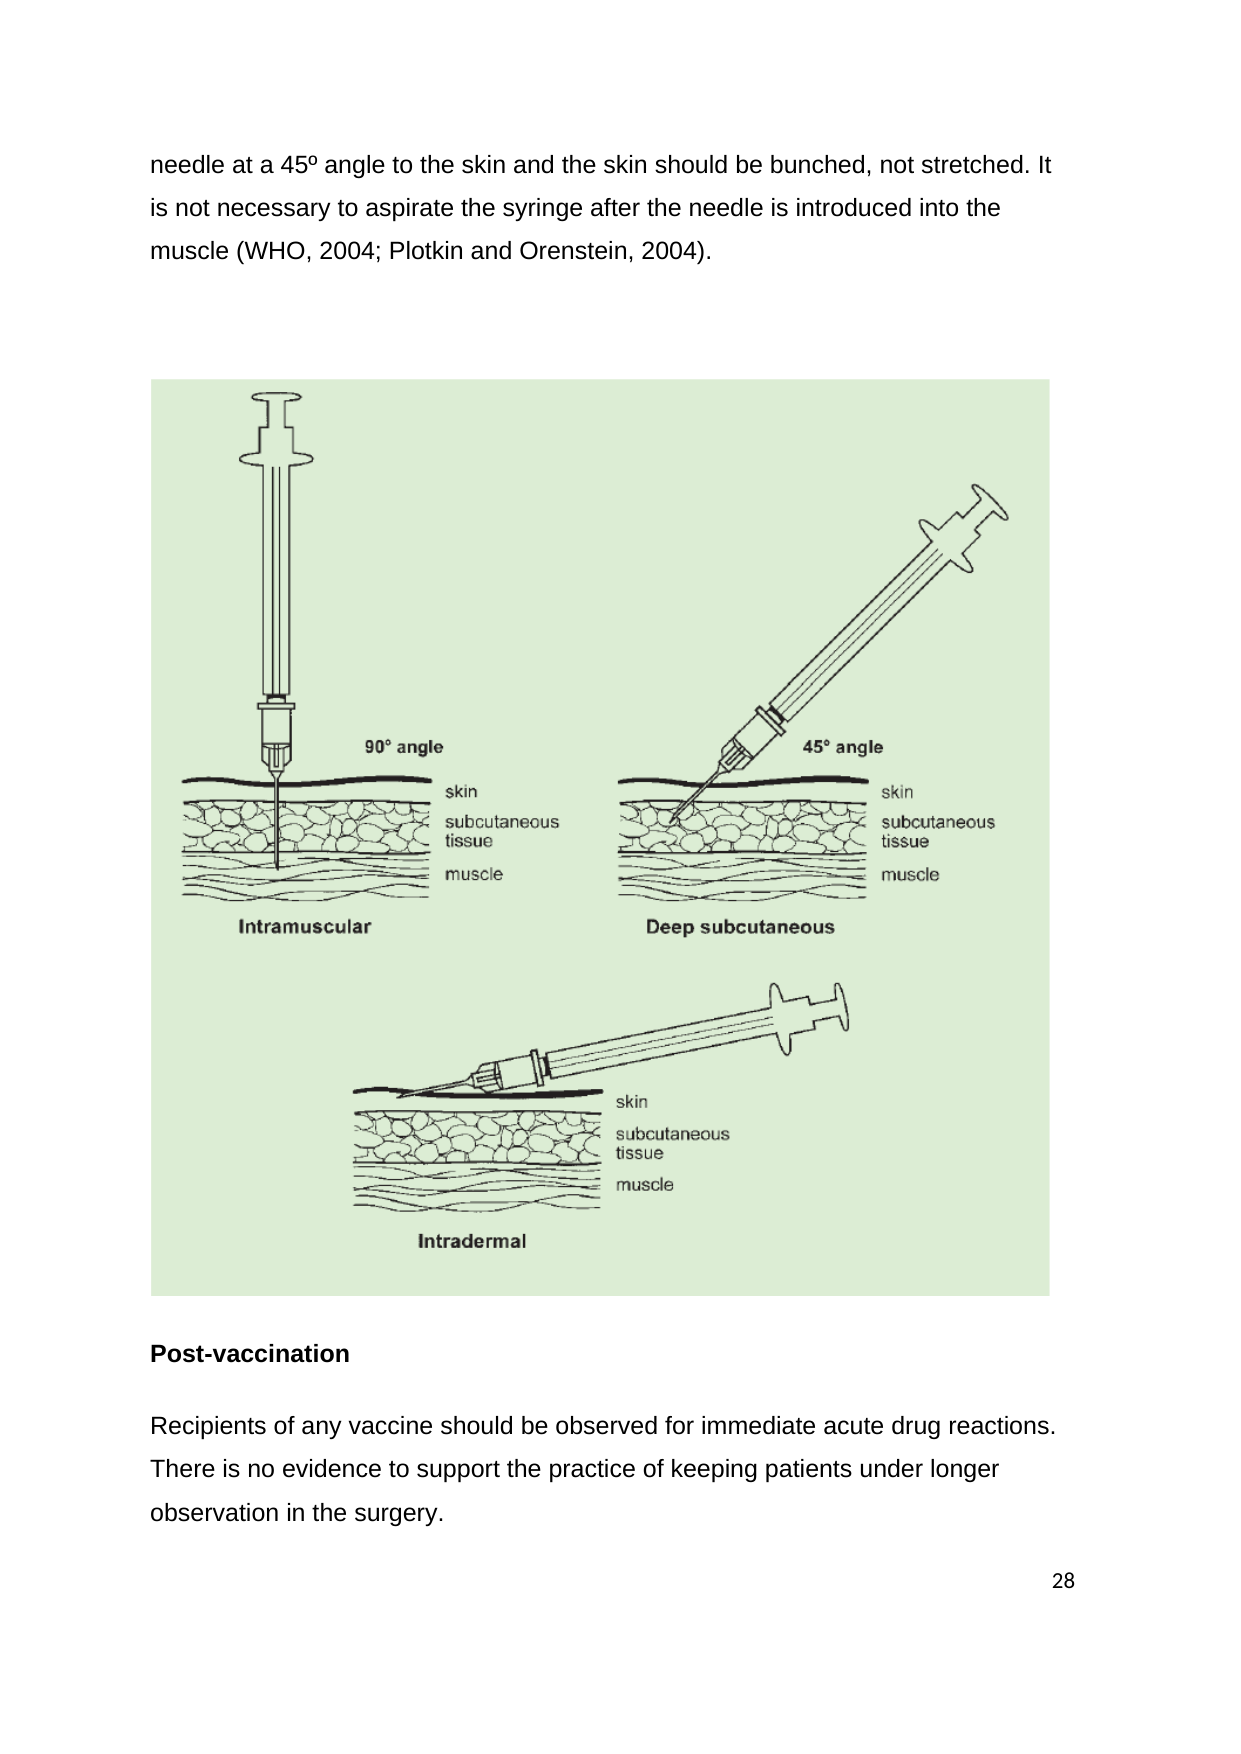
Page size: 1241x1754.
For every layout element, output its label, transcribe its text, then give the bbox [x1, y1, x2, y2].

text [150, 150, 1075, 265]
text Recipients of any vaccine should be observed for immediate acute drug reactions. There is no evidence to support the practice of keeping patients under longer observation in the surgery. [150, 1411, 1075, 1526]
text Post-vaccination [150, 1339, 1075, 1368]
